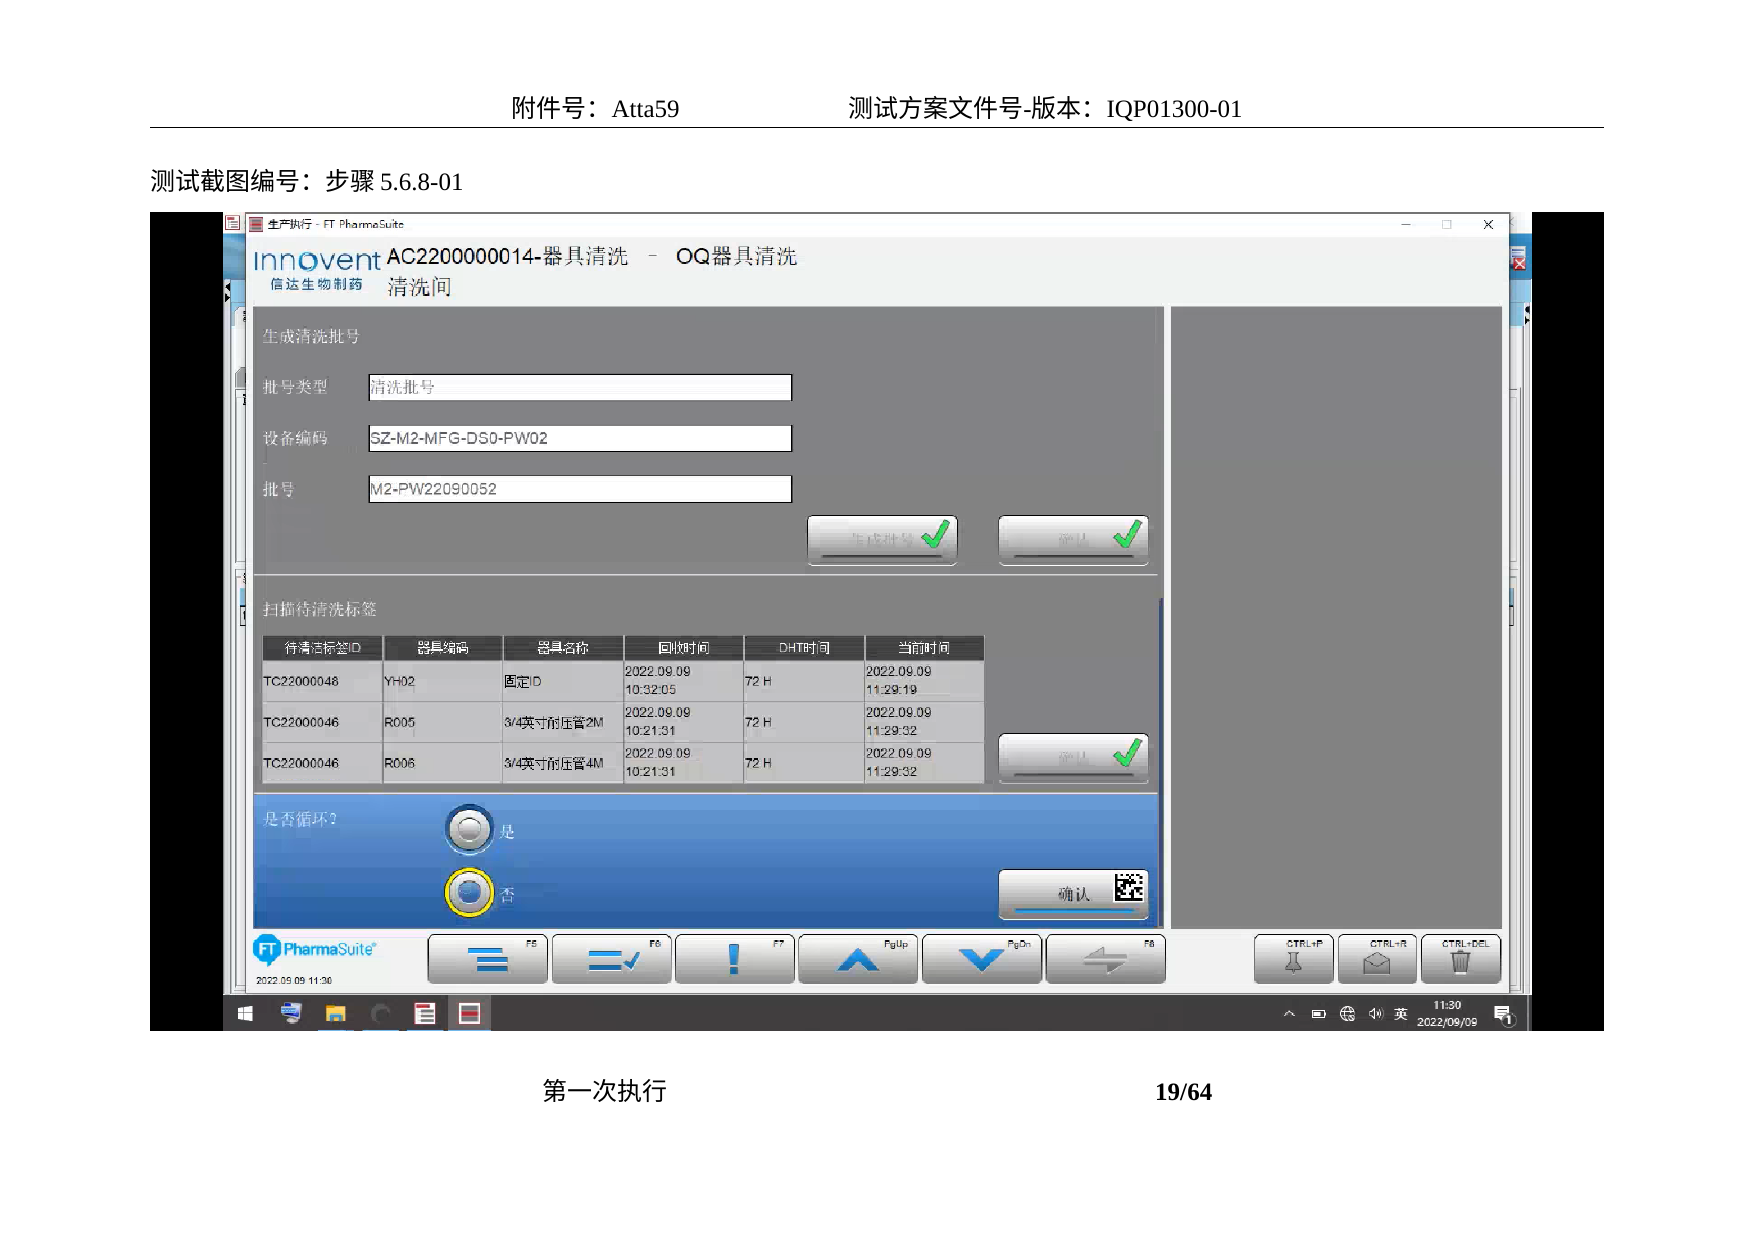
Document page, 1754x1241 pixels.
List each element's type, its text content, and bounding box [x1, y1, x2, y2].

picture [150, 212, 1604, 1031]
text 测试截图编号：步骤5.6.8-01 [150, 147, 1604, 212]
